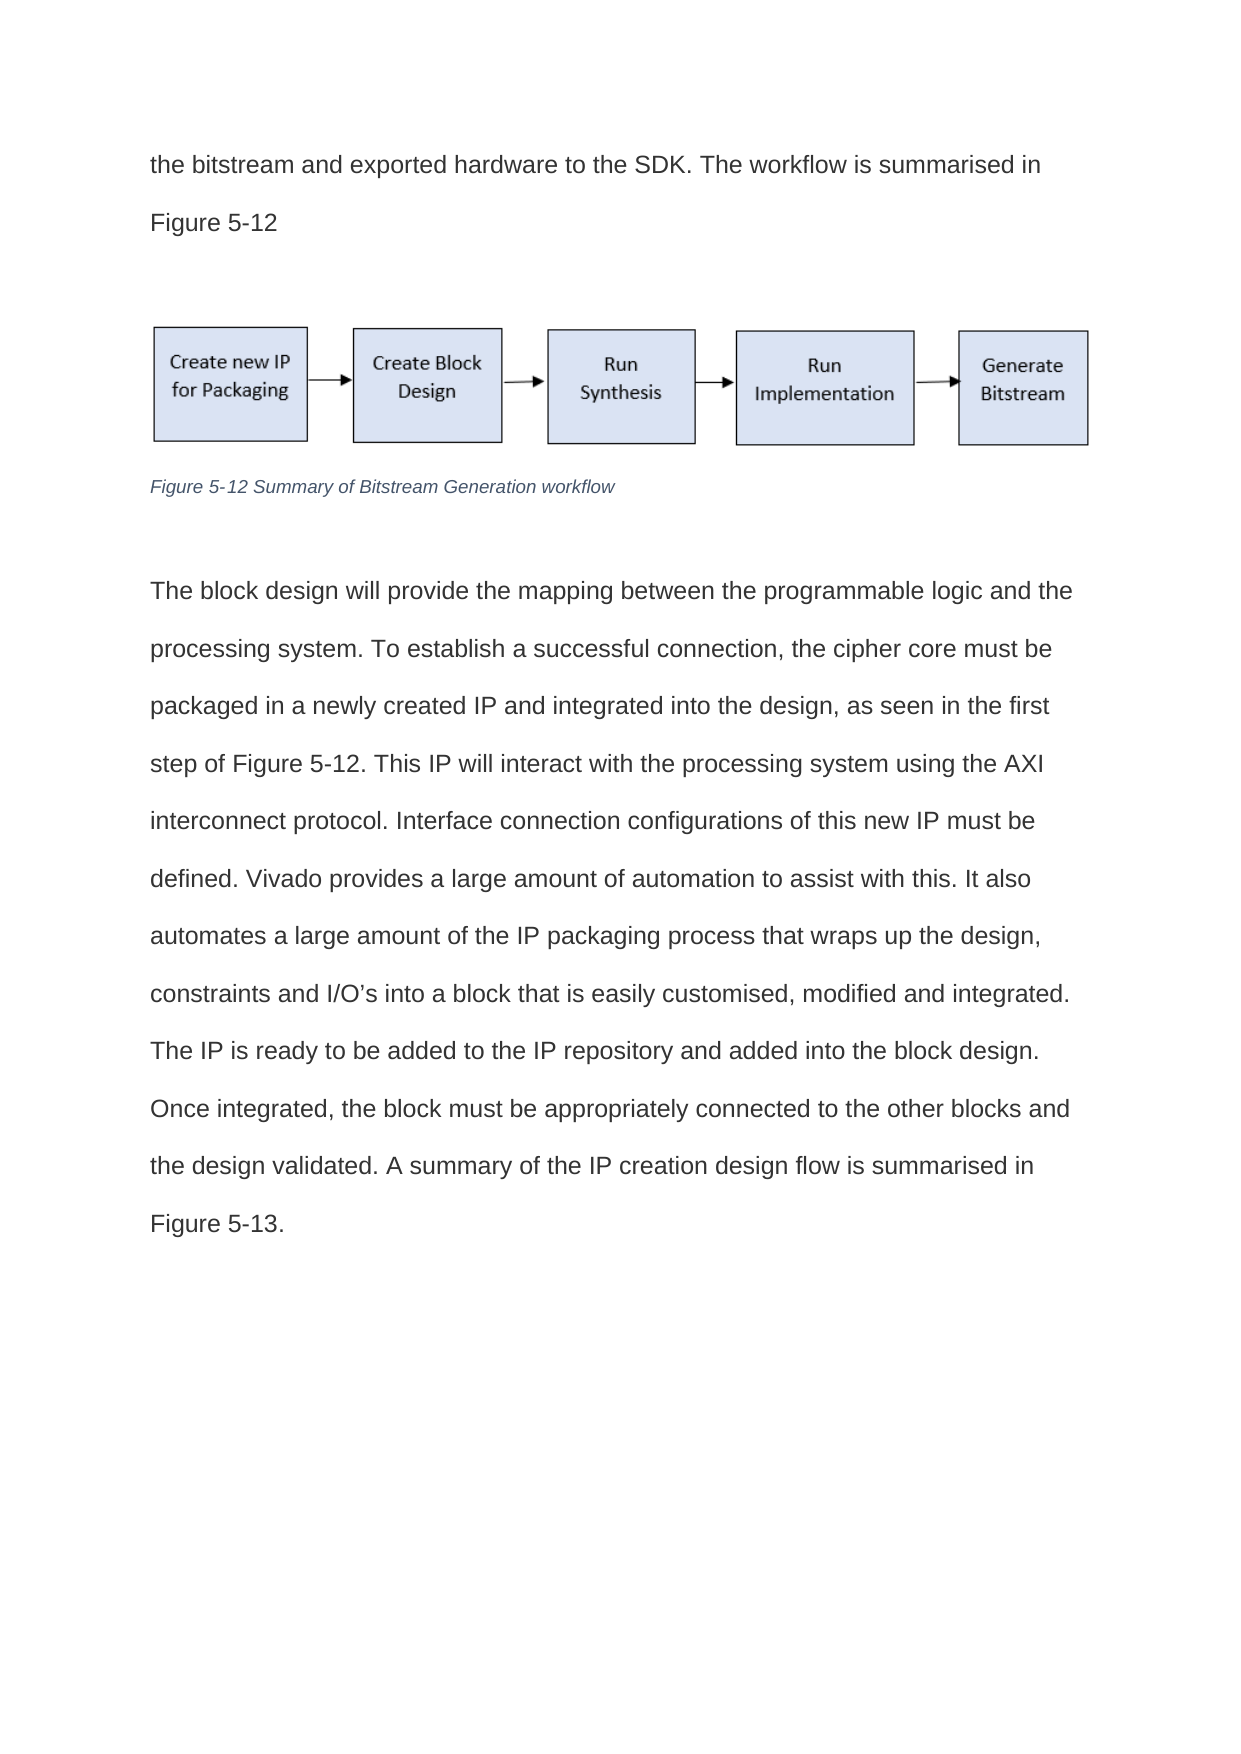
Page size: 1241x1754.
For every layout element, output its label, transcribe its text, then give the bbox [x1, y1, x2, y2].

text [150, 150, 1090, 236]
picture [150, 322, 1091, 448]
